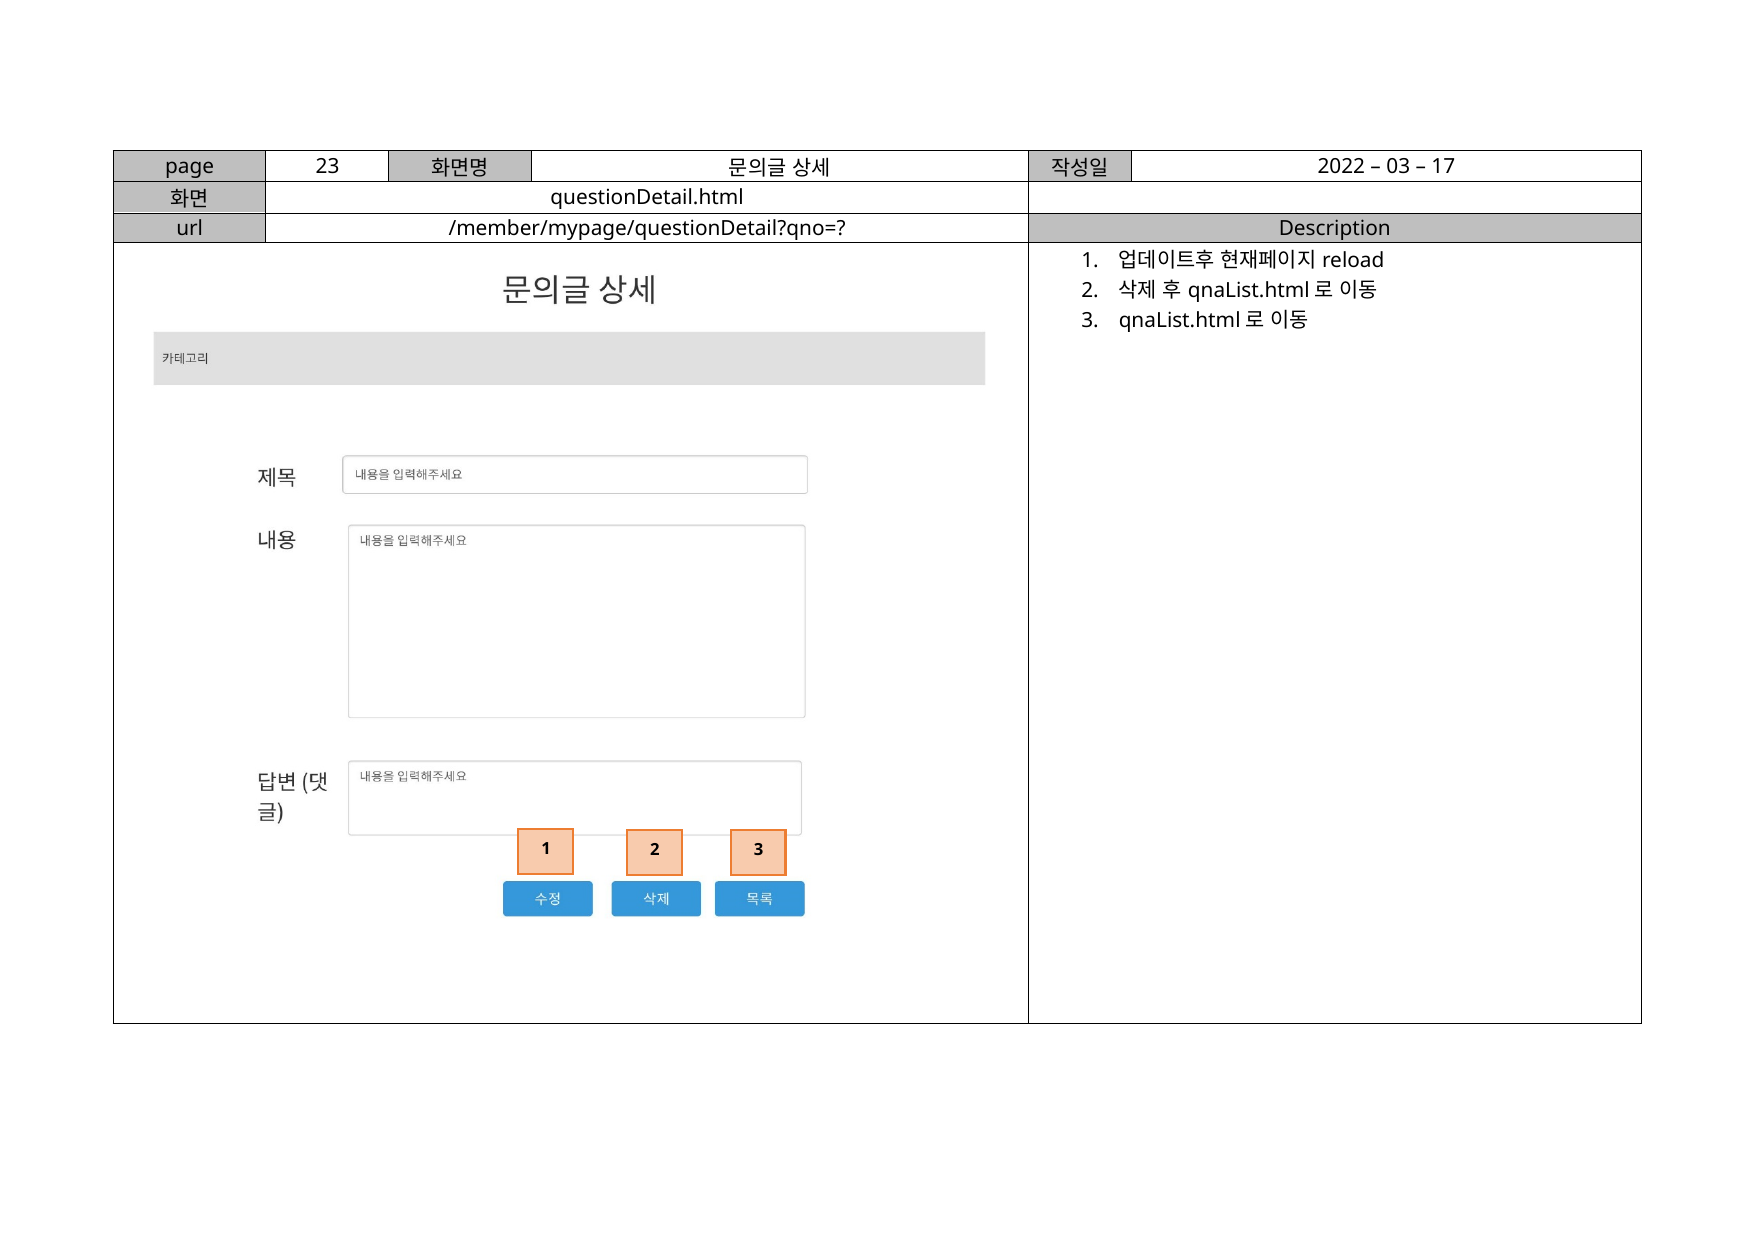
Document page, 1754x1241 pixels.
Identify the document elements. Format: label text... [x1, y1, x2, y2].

table_header 2022 – 03 – 17 [1132, 151, 1641, 181]
table_cell Description [1029, 214, 1641, 242]
table_cell [114, 243, 1028, 1023]
table_header 작성일 [1029, 151, 1131, 181]
table_header page [114, 151, 265, 181]
table_cell questionDetail.html [266, 182, 1028, 212]
table_cell [1029, 182, 1641, 212]
table_header 문의글 상세 [532, 151, 1028, 181]
table_cell url [114, 214, 265, 242]
table_header 23 [266, 151, 388, 181]
table_header 화면명 [389, 151, 531, 181]
picture [124, 243, 1009, 1011]
table_cell 업데이트후 현재페이지 reload 삭제 후 qnaList.html로 이동 qnaList.html로 이동 [1029, 243, 1641, 1023]
table_cell /member/mypage/questionDetail?qno=? [266, 214, 1028, 242]
table_cell 화면 [114, 182, 265, 212]
